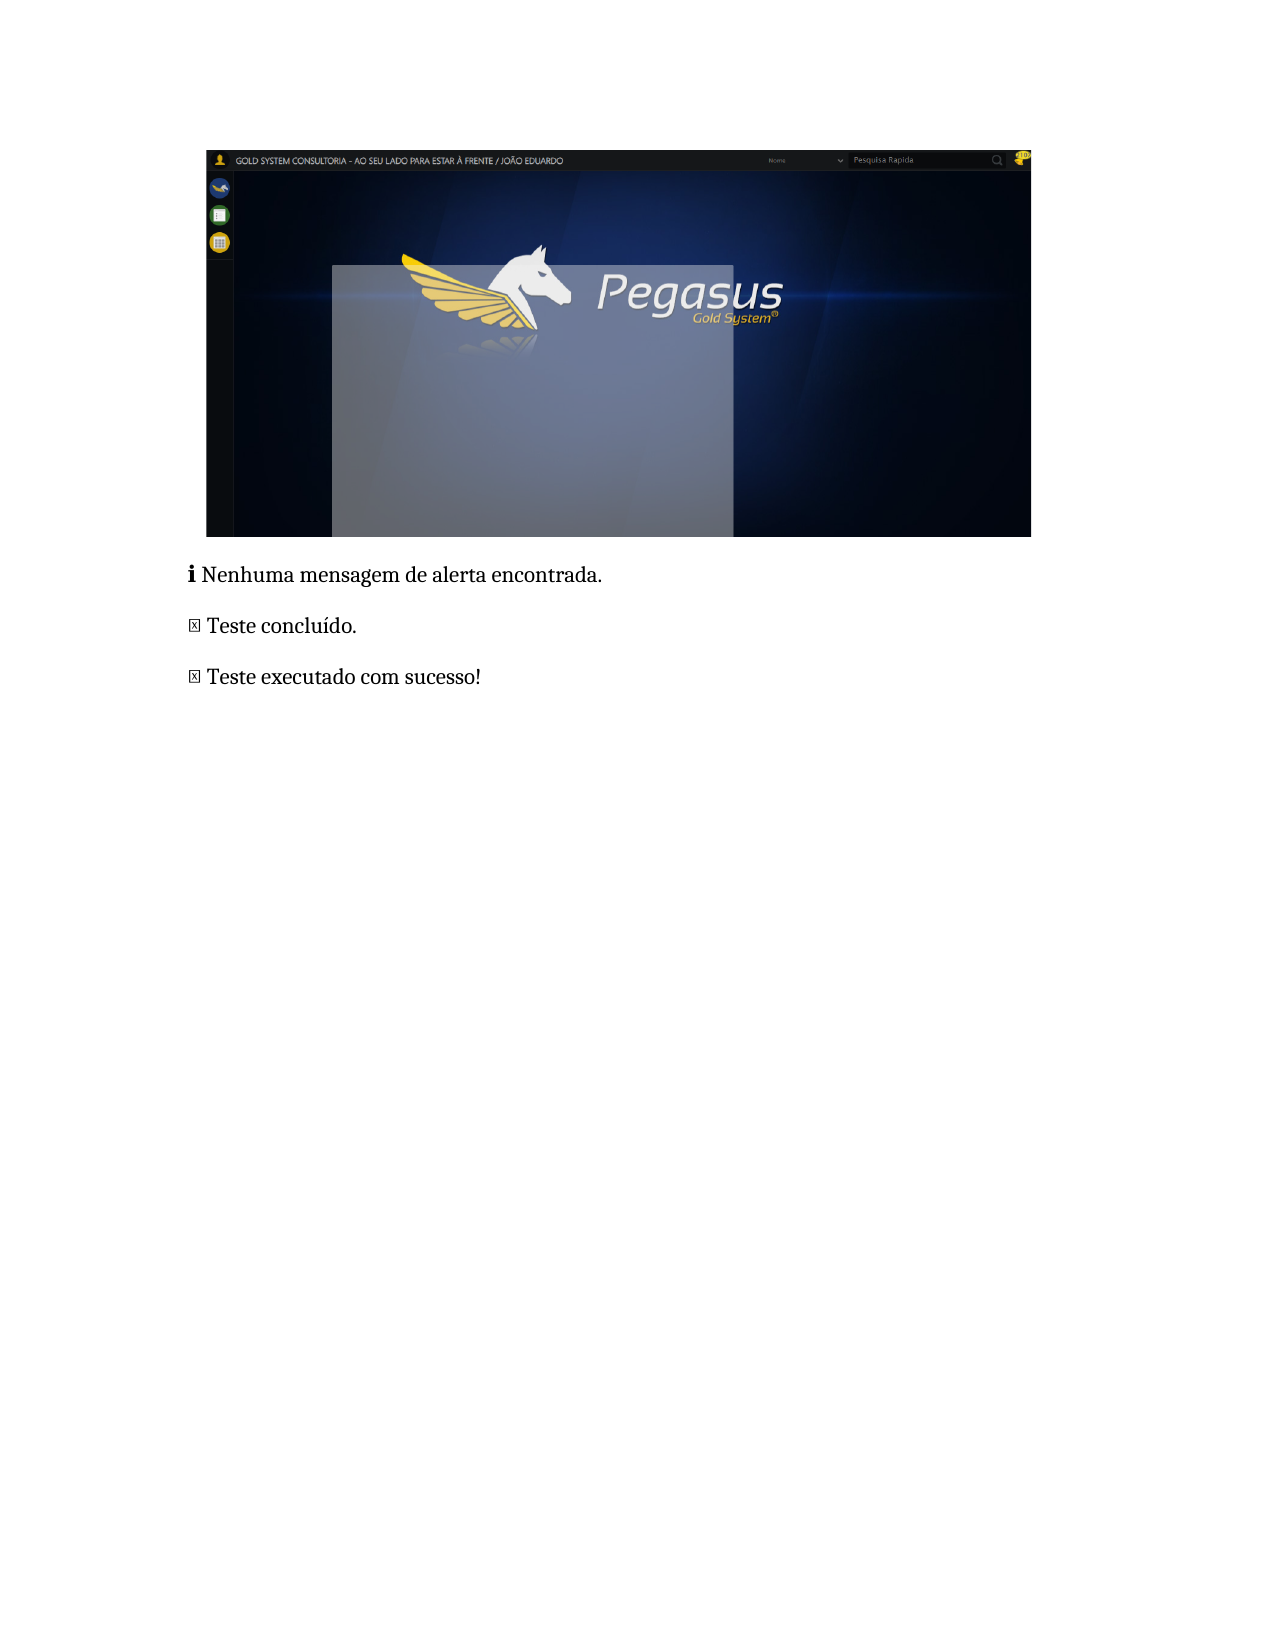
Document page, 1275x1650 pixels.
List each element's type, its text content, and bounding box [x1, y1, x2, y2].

picture [206, 150, 1032, 537]
text ✅ Teste concluído. [187, 613, 1087, 639]
text ℹ️ Nenhuma mensagem de alerta encontrada. [187, 562, 1087, 588]
text ✅ Teste executado com sucesso! [187, 664, 1087, 690]
